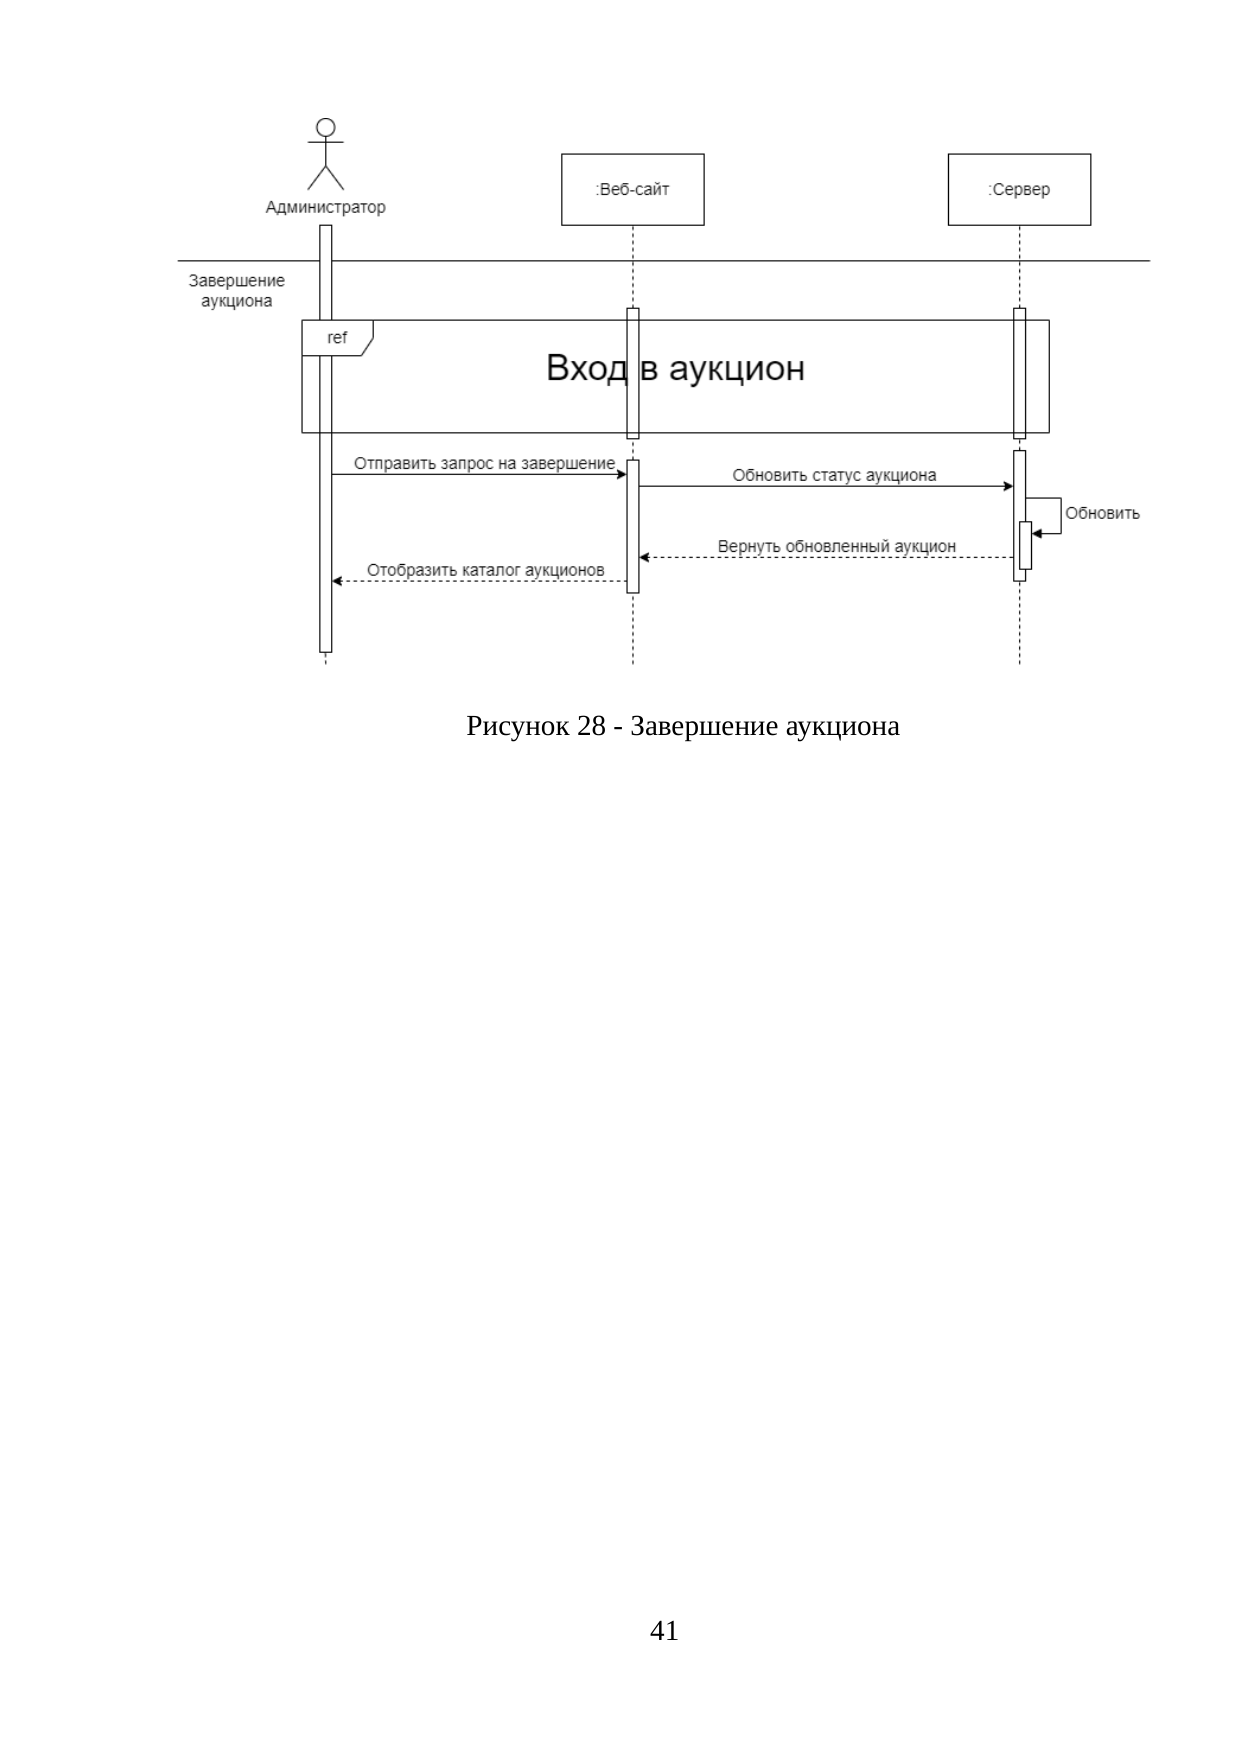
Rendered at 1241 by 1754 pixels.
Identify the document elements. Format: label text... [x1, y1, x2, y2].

picture [177, 118, 1152, 666]
text Завершение аукциона [215, 708, 1152, 741]
